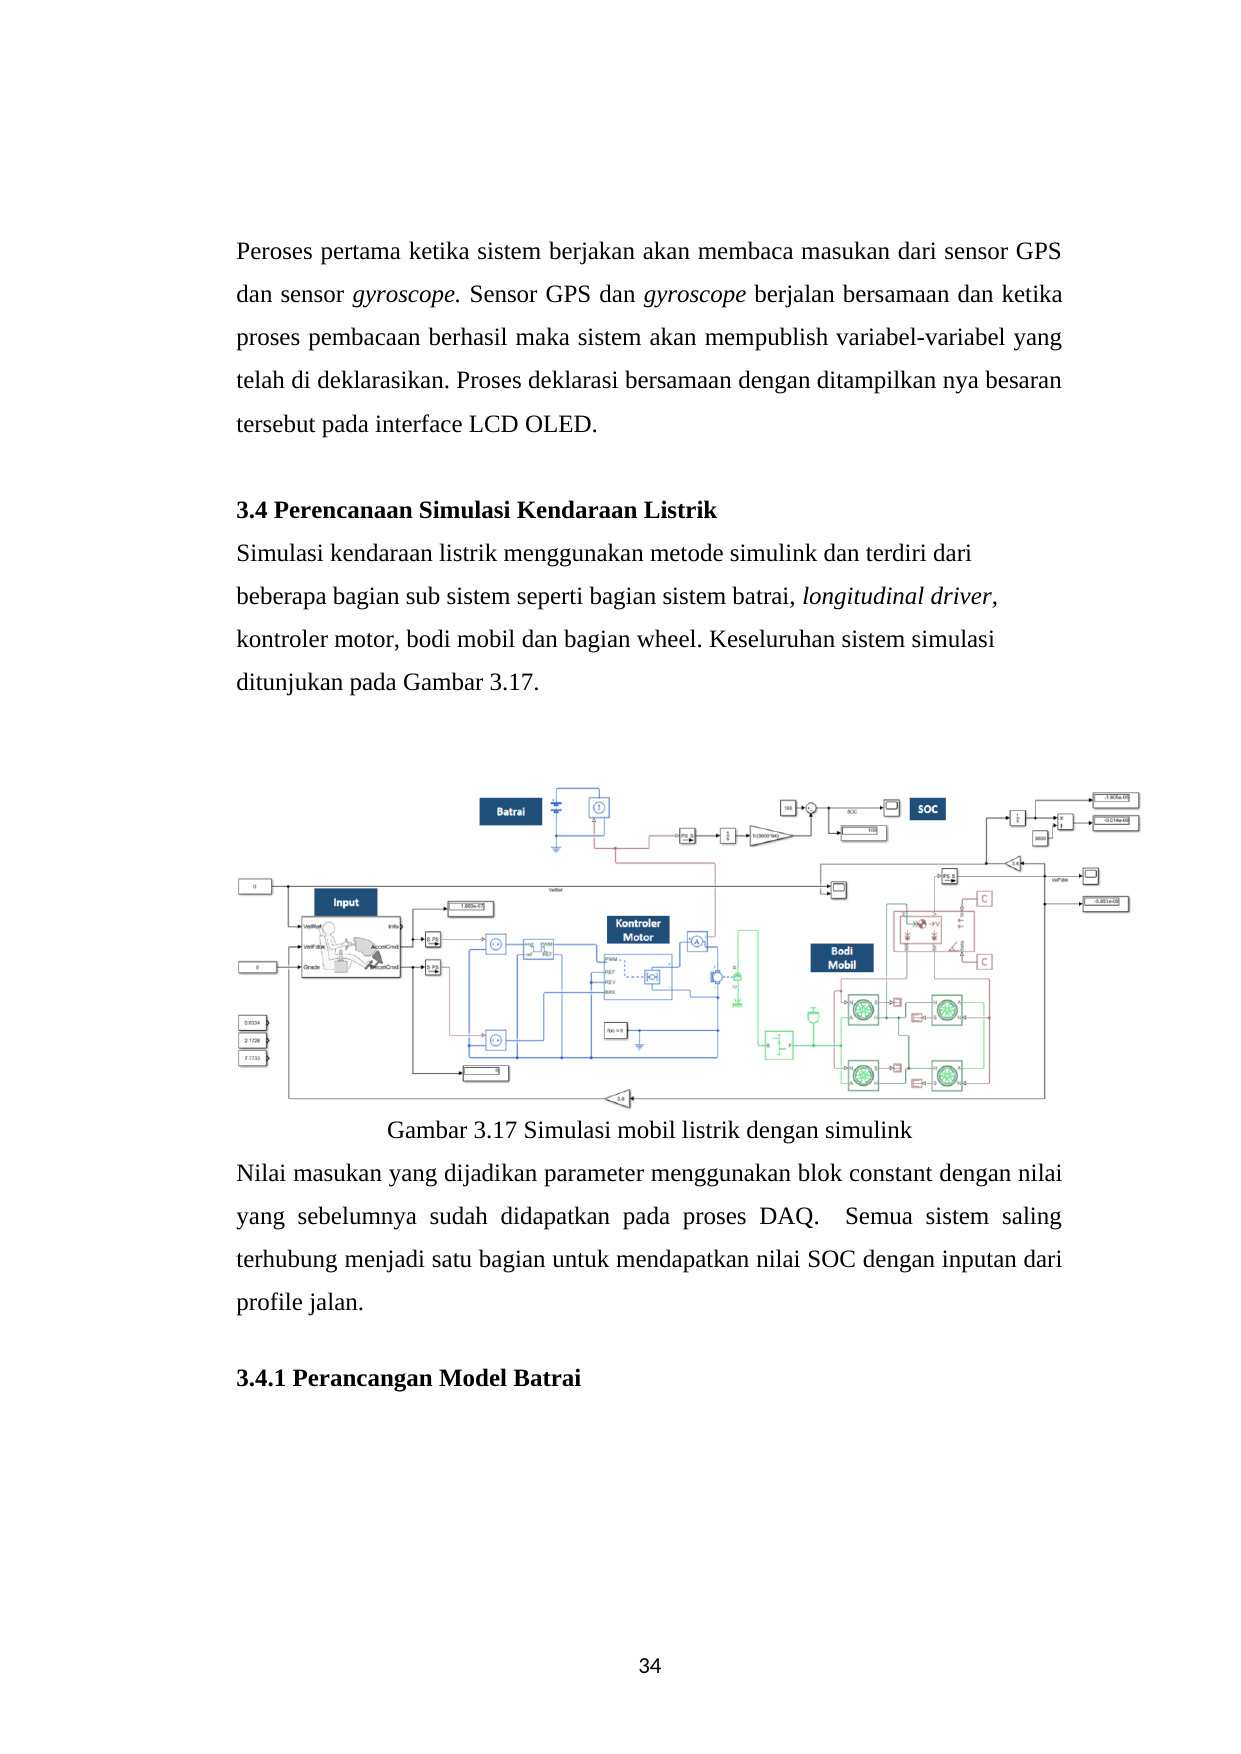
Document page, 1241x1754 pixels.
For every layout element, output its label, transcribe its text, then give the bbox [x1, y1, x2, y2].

text Peroses pertama ketika sistem berjakan akan membaca masukan dari sensor GPS dan sensor gyroscope. Sensor GPS dan gyroscope berjalan bersamaan dan ketika proses pembacaan berhasil maka sistem akan mempublish variabel-variabel yang telah di deklarasikan. Proses deklarasi bersamaan dengan ditampilkan nya besaran tersebut pada interface LCD OLED. [236, 236, 1063, 437]
text 3.4.1 Perancangan Model Batrai [236, 1363, 1063, 1392]
text 3.4 Perencanaan Simulasi Kendaraan Listrik [236, 495, 1063, 524]
text Gambar 3.17 Simulasi mobil listrik dengan simulink [236, 1115, 1063, 1144]
text Nilai masukan yang dijadikan parameter menggunakan blok constant dengan nilai yang sebelumnya sudah didapatkan pada proses DAQ. Semua sistem saling terhubung menjadi satu bagian untuk mendapatkan nilai SOC dengan inputan dari profile jalan. [236, 1158, 1063, 1316]
picture [236, 786, 1142, 1111]
text Simulasi kendaraan listrik menggunakan metode simulink dan terdiri dari beberapa bagian sub sistem seperti bagian sistem batrai, longitudinal driver, kontroler motor, bodi mobil dan bagian wheel. Keseluruhan sistem simulasi ditunjukan pada Gambar 3.17. [236, 538, 1063, 696]
